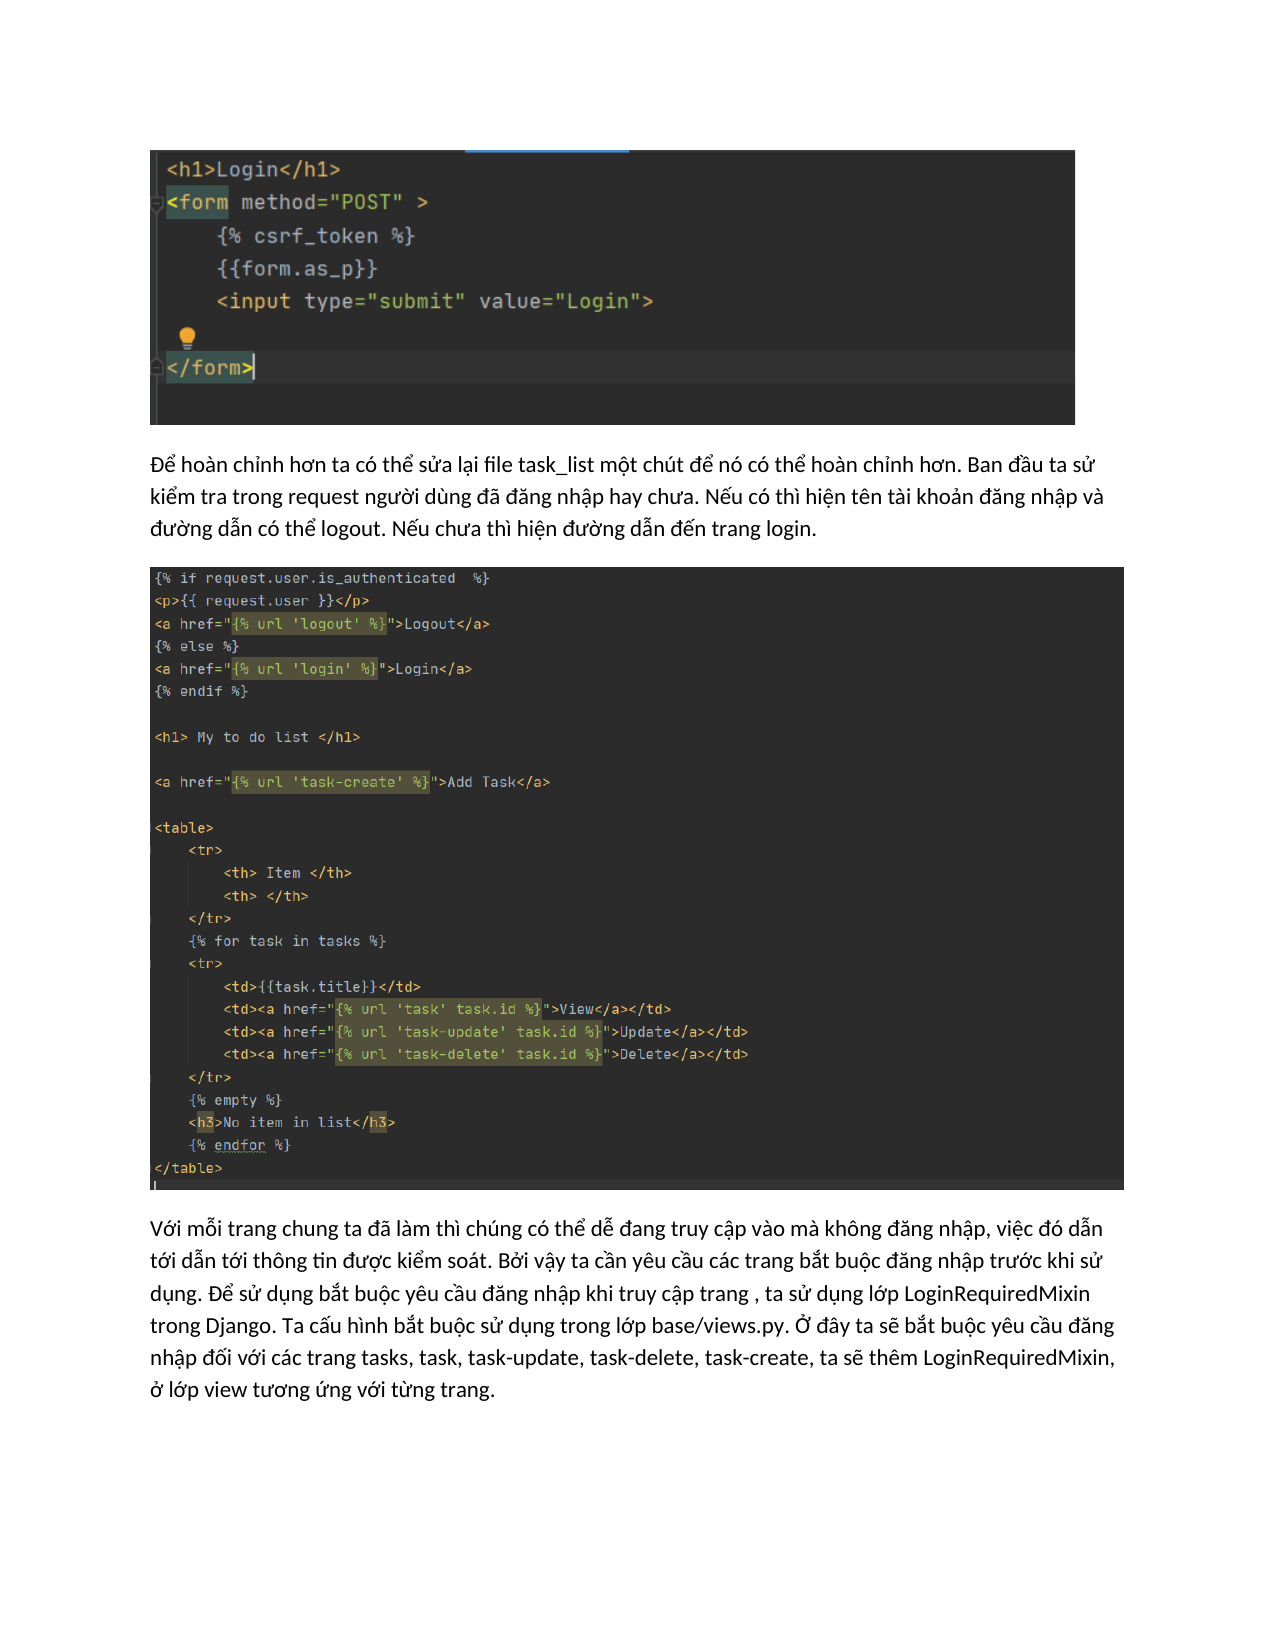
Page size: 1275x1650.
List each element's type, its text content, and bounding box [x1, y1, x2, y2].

text Để hoàn chỉnh hơn ta có thể sửa lại file task_list một chút để nó có thể hoàn chỉnh hơn. Ban đầu ta sử kiểm tra trong request người dùng đã đăng nhập hay chưa. Nếu có thì hiện tên tài khoản đăng nhập và đường dẫn có thể logout. Nếu chưa thì hiện đường dẫn đến trang login. [150, 450, 1125, 542]
picture [150, 567, 1124, 1190]
picture [150, 150, 1075, 425]
text Với mỗi trang chung ta đã làm thì chúng có thể dễ đang truy cập vào mà không đăng nhập, việc đó dẫn tới dẫn tới thông tin được kiểm soát. Bởi vậy ta cần yêu cầu các trang bắt buộc đăng nhập trước khi sử dụng. Để sử dụng bắt buộc yêu cầu đăng nhập khi truy cập trang , ta sử dụng lớp LoginRequiredMixin trong Django. Ta cấu hình bắt buộc sử dụng trong lớp base/views.py. Ở đây ta sẽ bắt buộc yêu cầu đăng nhập đối với các trang tasks, task, task-update, task-delete, task-create, ta sẽ thêm LoginRequiredMixin, ở lớp view tương ứng với từng trang. [150, 1214, 1125, 1403]
